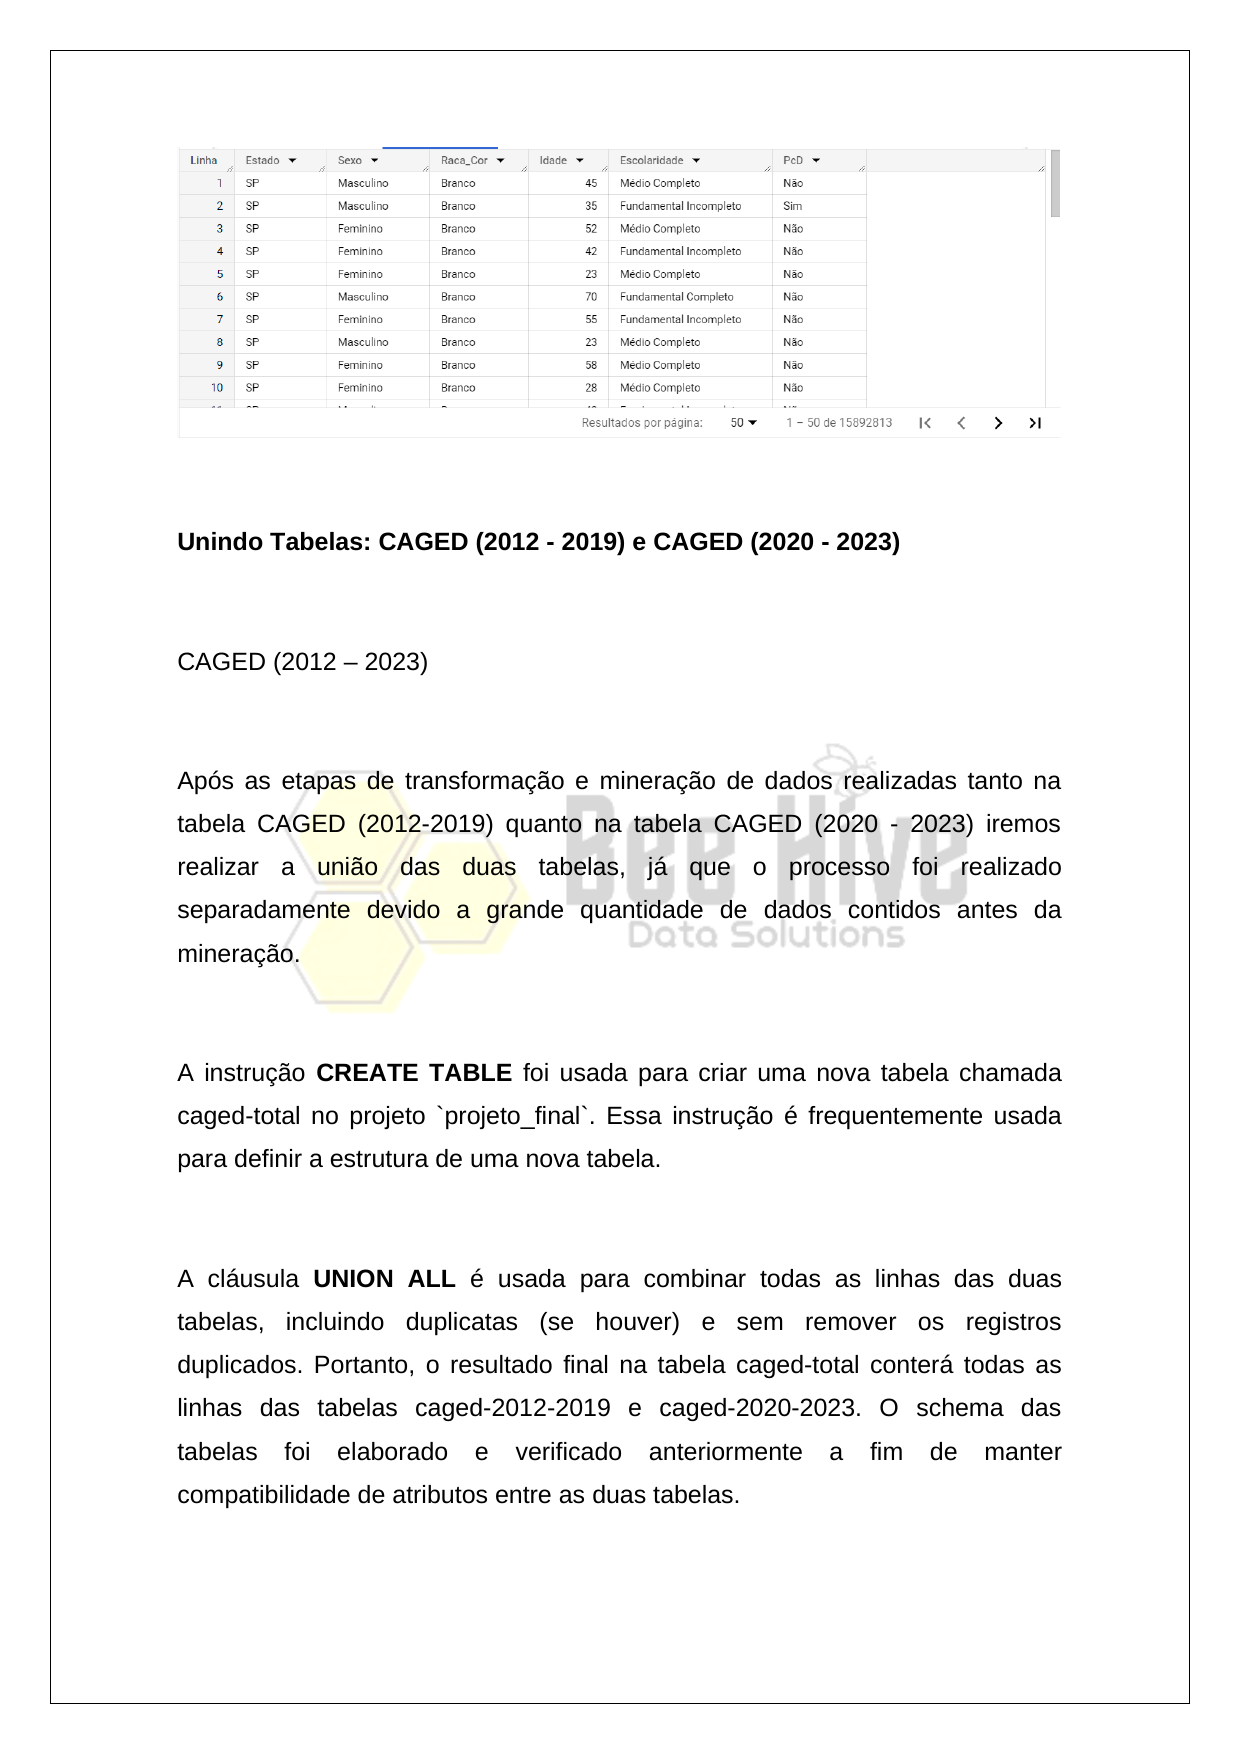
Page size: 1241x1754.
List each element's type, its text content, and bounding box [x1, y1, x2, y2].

text A instrução CREATE TABLE foi usada para criar uma nova tabela chamada caged-total no projeto `projeto_final`. Essa instrução é frequentemente usada para definir a estrutura de uma nova tabela. [177, 1058, 1063, 1173]
text A cláusula UNION ALL é usada para combinar todas as linhas das duas tabelas, incluindo duplicatas (se houver) e sem remover os registros duplicados. Portanto, o resultado final na tabela caged-total conterá todas as linhas das tabelas caged-2012-2019 e caged-2020-2023. O schema das tabelas foi elaborado e verificado anteriormente a fim de manter compatibilidade de atributos entre as duas tabelas. [177, 1264, 1063, 1508]
text Unindo Tabelas: CAGED (2012 - 2019) e CAGED (2020 - 2023) [177, 527, 1063, 556]
text CAGED (2012 – 2023) [177, 647, 1063, 675]
picture [177, 147, 1063, 438]
text Após as etapas de transformação e mineração de dados realizadas tanto na tabela CAGED (2012-2019) quanto na tabela CAGED (2020 - 2023) iremos realizar a união das duas tabelas, já que o processo foi realizado separadamente devido a grande quantidade de dados contidos antes da mineração. [177, 766, 1063, 967]
